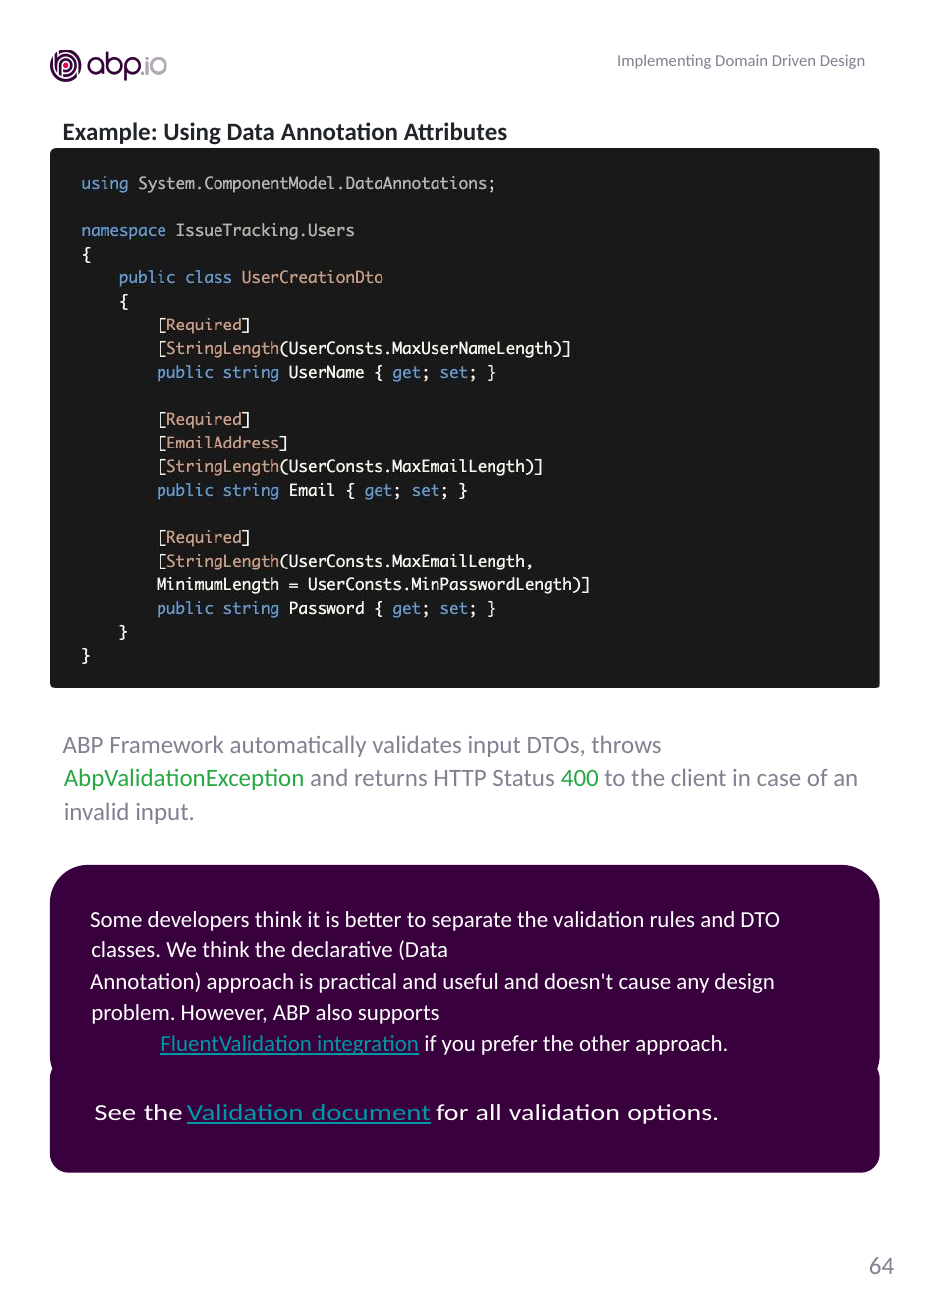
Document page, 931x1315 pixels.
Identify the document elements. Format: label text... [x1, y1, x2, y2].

text Some developers think it is better to separate the validation rules and DTO classes. We think the declarative (Data [90, 905, 819, 963]
subtitle Example: Using Data Annotation Attributes [62, 116, 866, 146]
text ABP Framework automatically validates input DTOs, throws AbpValidationException and returns HTTP Status 400 to the client in case of an invalid input. [62, 729, 865, 826]
text FluentValidation integration if you prefer the other approach. [54, 1029, 835, 1057]
text Annotation) approach is practical and useful and doesn't cause any design problem. However, ABP also supports [90, 967, 819, 1026]
picture [50, 50, 167, 82]
picture [50, 148, 880, 688]
